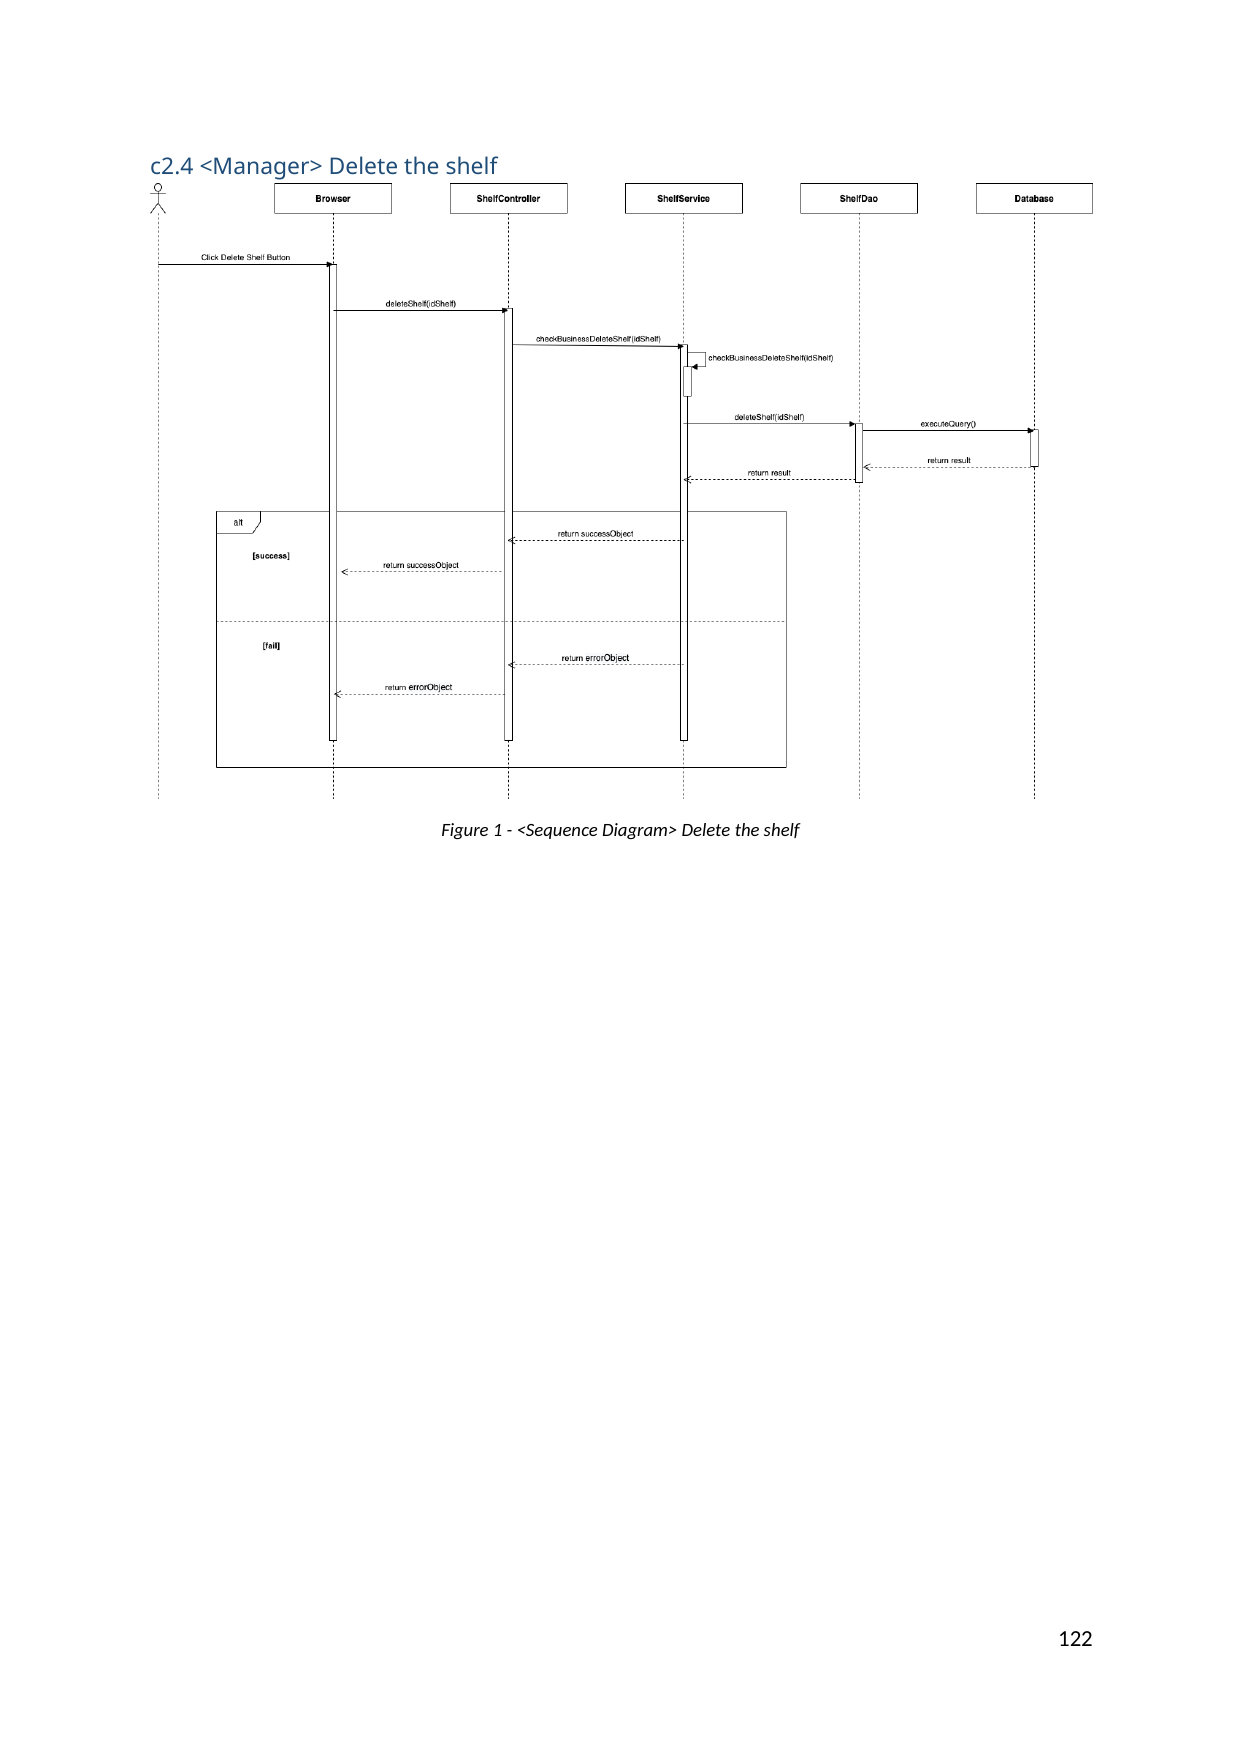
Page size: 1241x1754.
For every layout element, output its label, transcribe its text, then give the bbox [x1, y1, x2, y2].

picture [150, 183, 1093, 799]
text Figure 1 - <Sequence Diagram> Delete the shelf [150, 818, 1093, 841]
subtitle c2.4 <Manager> Delete the shelf [150, 150, 1093, 181]
